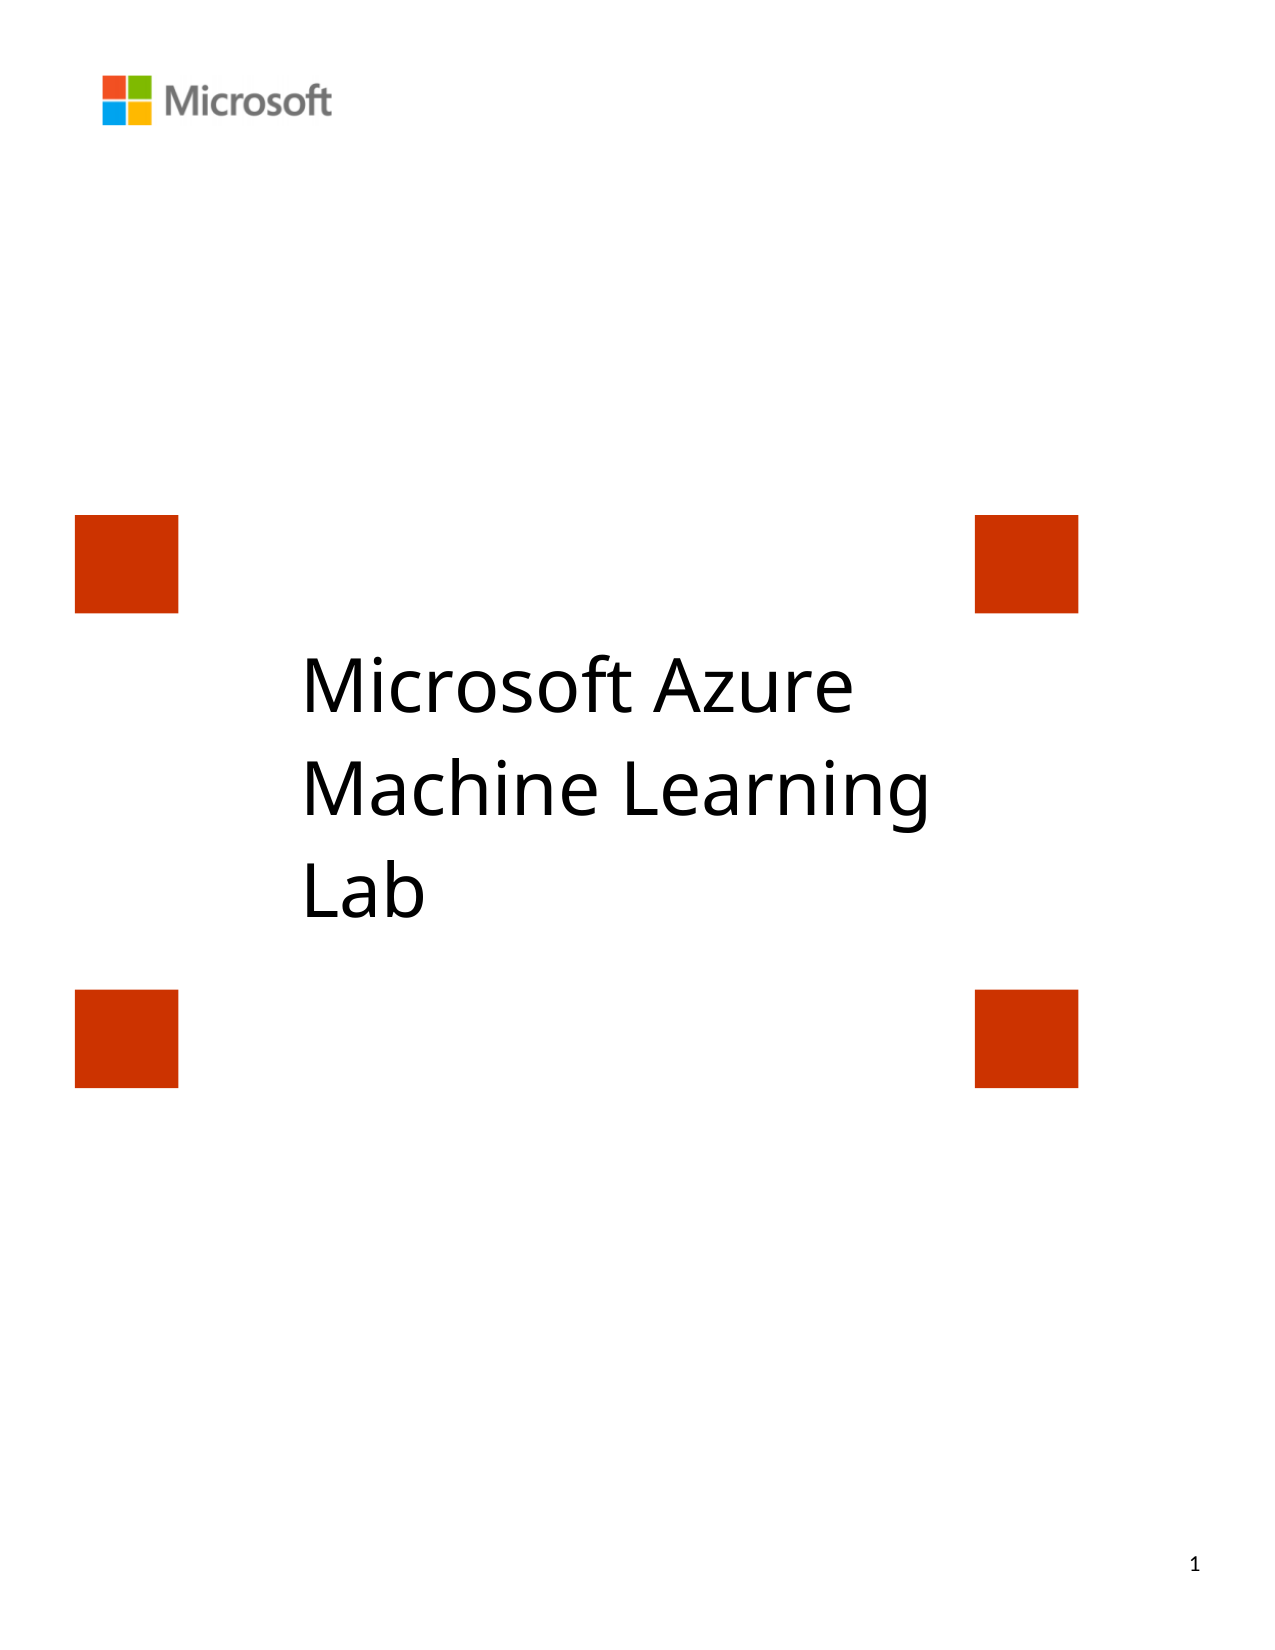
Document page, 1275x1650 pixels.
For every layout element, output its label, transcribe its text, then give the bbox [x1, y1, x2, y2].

text Microsoft Azure [225, 633, 1200, 735]
text Machine Learning [225, 735, 1200, 837]
text Lab [225, 837, 1200, 939]
picture [75, 57, 346, 144]
